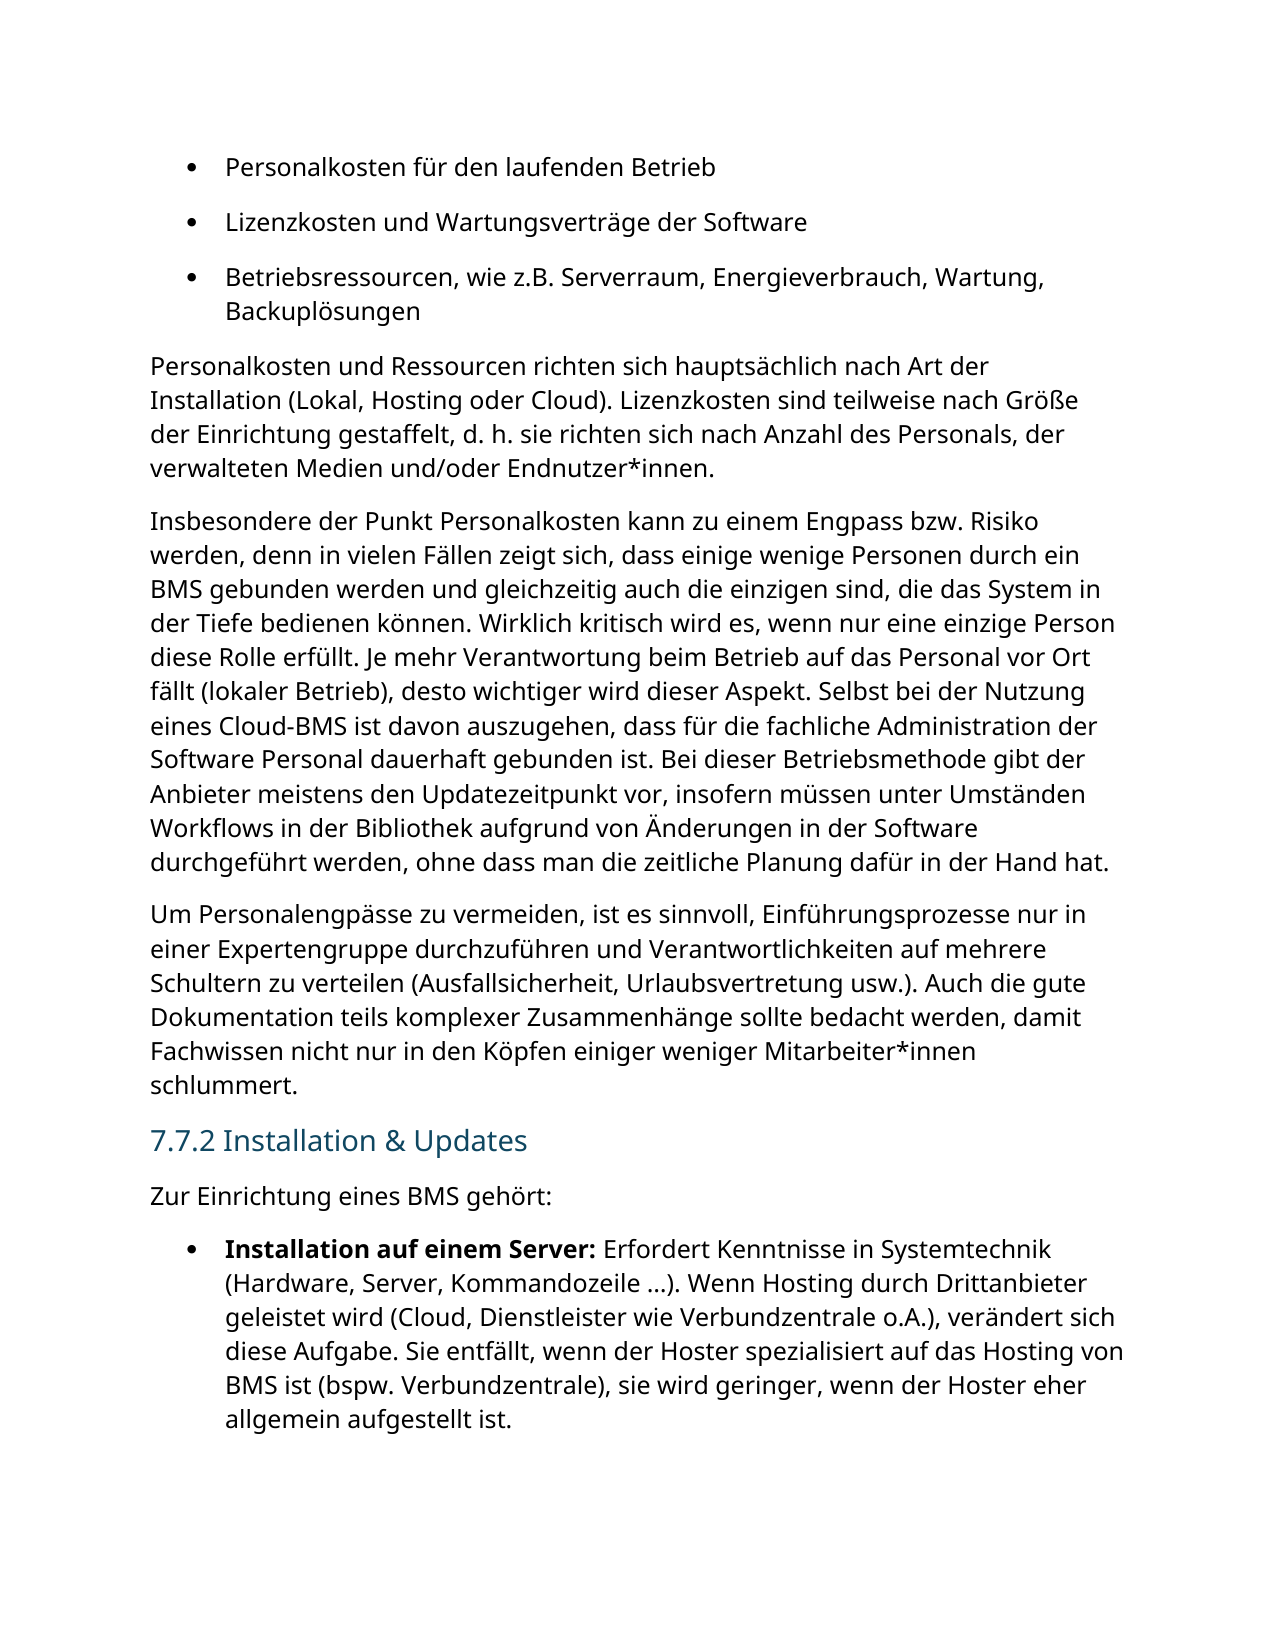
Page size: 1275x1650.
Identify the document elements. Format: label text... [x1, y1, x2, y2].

text Zur Einrichtung eines BMS gehört: [150, 1179, 1125, 1213]
list Lizenzkosten und Wartungsverträge der Software [187, 205, 1125, 239]
text Personalkosten und Ressourcen richten sich hauptsächlich nach Art der Installation (Lokal, Hosting oder Cloud). Lizenzkosten sind teilweise nach Größe der Einrichtung gestaffelt, d. h. sie richten sich nach Anzahl des Personals, der verwalteten Medien und/oder Endnutzer*innen. [150, 349, 1125, 485]
subtitle 7.7.2 Installation & Updates [150, 1120, 1125, 1160]
list Installation auf einem Server: Erfordert Kenntnisse in Systemtechnik (Hardware, Server, Kommandozeile …). Wenn Hosting durch Drittanbieter geleistet wird (Cloud, Dienstleister wie Verbundzentrale o.A.), verändert sich diese Aufgabe. Sie entfällt, wenn der Hoster spezialisiert auf das Hosting von BMS ist (bspw. Verbundzentrale), sie wird geringer, wenn der Hoster eher allgemein aufgestellt ist. [187, 1232, 1125, 1436]
list Personalkosten für den laufenden Betrieb [187, 150, 1125, 184]
text Um Personalengpässe zu vermeiden, ist es sinnvoll, Einführungsprozesse nur in einer Expertengruppe durchzuführen und Verantwortlichkeiten auf mehrere Schultern zu verteilen (Ausfallsicherheit, Urlaubsvertretung usw.). Auch die gute Dokumentation teils komplexer Zusammenhänge sollte bedacht werden, damit Fachwissen nicht nur in den Köpfen einiger weniger Mitarbeiter*innen schlummert. [150, 897, 1125, 1102]
list Betriebsressourcen, wie z.B. Serverraum, Energieverbrauch, Wartung, Backuplösungen [187, 260, 1125, 328]
text Insbesondere der Punkt Personalkosten kann zu einem Engpass bzw. Risiko werden, denn in vielen Fällen zeigt sich, dass einige wenige Personen durch ein BMS gebunden werden und gleichzeitig auch die einzigen sind, die das System in der Tiefe bedienen können. Wirklich kritisch wird es, wenn nur eine einzige Person diese Rolle erfüllt. Je mehr Verantwortung beim Betrieb auf das Personal vor Ort fällt (lokaler Betrieb), desto wichtiger wird dieser Aspekt. Selbst bei der Nutzung eines Cloud-BMS ist davon auszugehen, dass für die fachliche Administration der Software Personal dauerhaft gebunden ist. Bei dieser Betriebsmethode gibt der Anbieter meistens den Updatezeitpunkt vor, insofern müssen unter Umständen Workflows in der Bibliothek aufgrund von Änderungen in der Software durchgeführt werden, ohne dass man die zeitliche Planung dafür in der Hand hat. [150, 504, 1125, 878]
